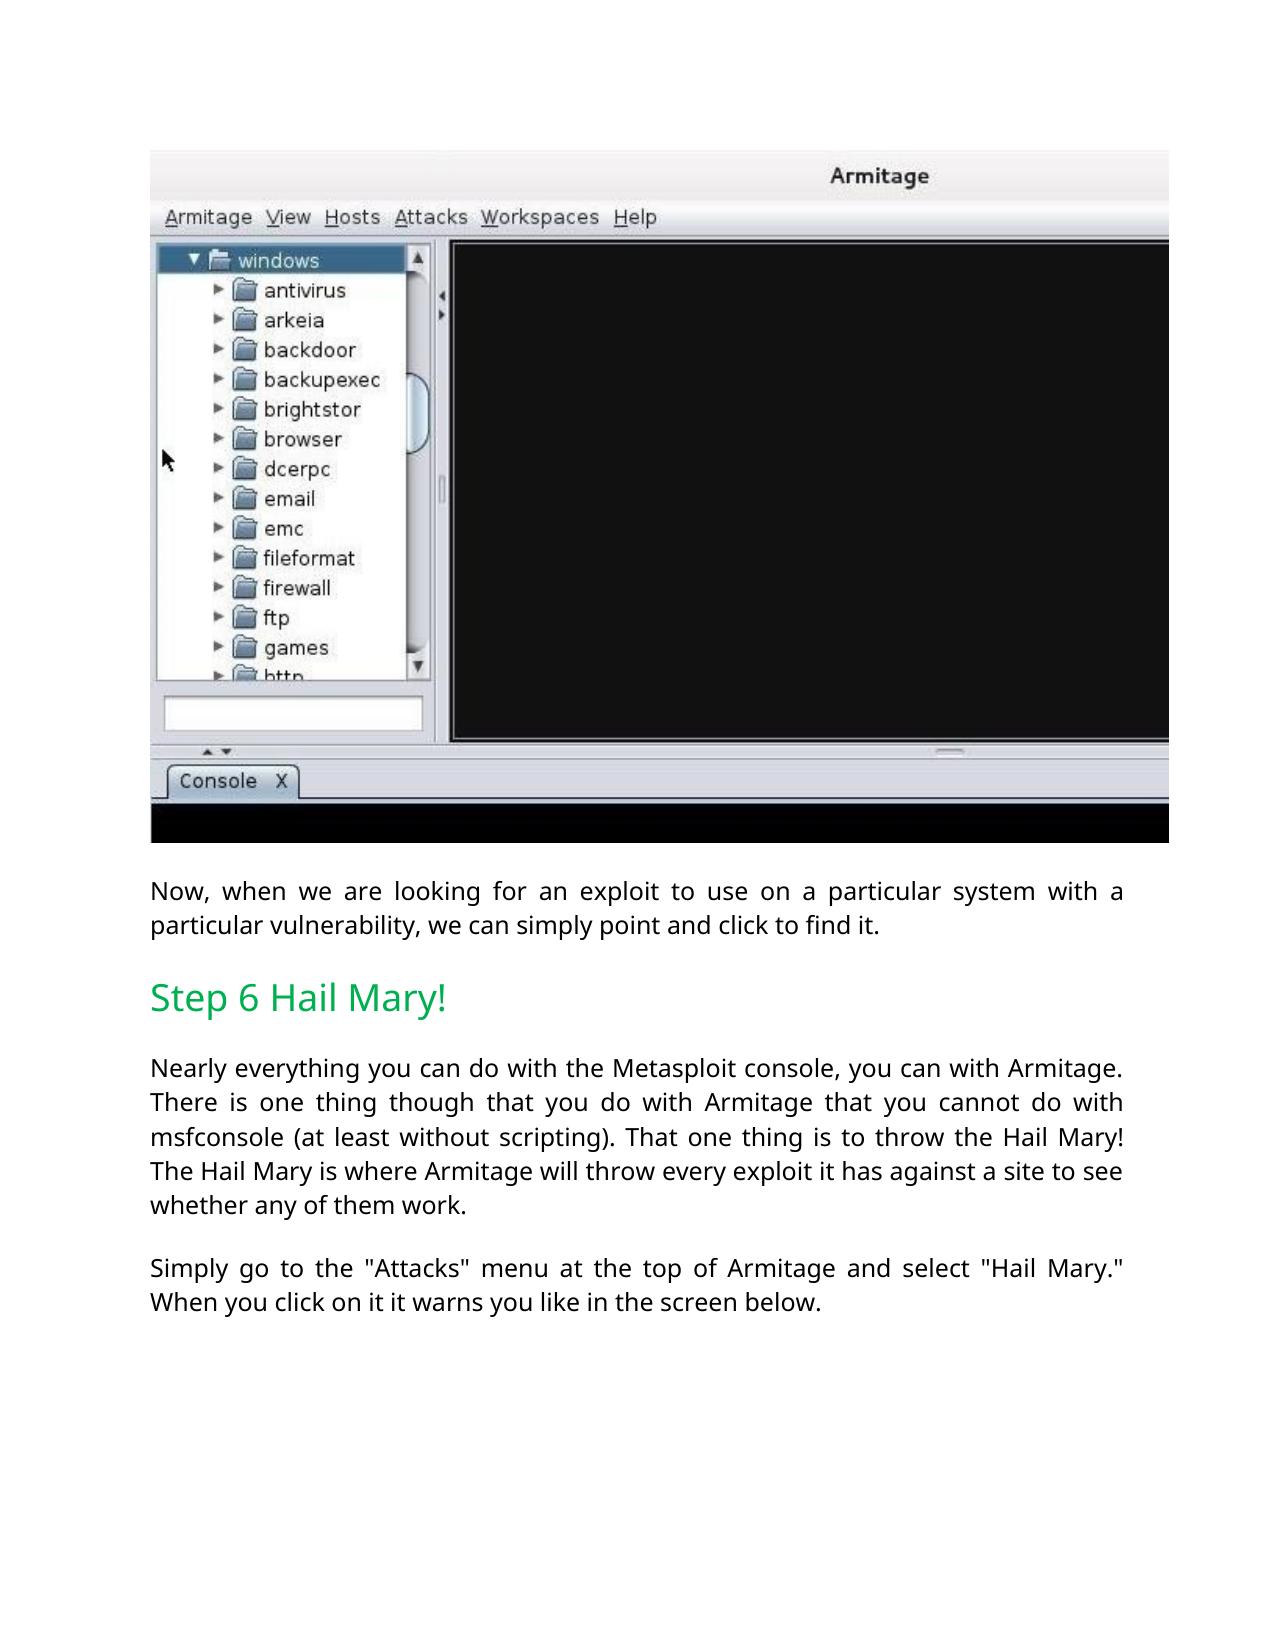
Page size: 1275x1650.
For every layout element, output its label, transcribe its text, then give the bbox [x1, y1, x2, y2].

text Nearly everything you can do with the Metasploit console, you can with Armitage. There is one thing though that you do with Armitage that you cannot do with msfconsole (at least without scripting). That one thing is to throw the Hail Mary! The Hail Mary is where Armitage will throw every exploit it has against a site to see whether any of them work. [150, 1051, 1125, 1221]
picture [150, 150, 1169, 843]
text Simply go to the "Attacks" menu at the top of Armitage and select "Hail Mary." When you click on it it warns you like in the screen below. [150, 1251, 1125, 1319]
subtitle Step 6 Hail Mary! [150, 971, 1125, 1022]
text Now, when we are looking for an exploit to use on a particular system with a particular vulnerability, we can simply point and click to find it. [150, 873, 1125, 942]
